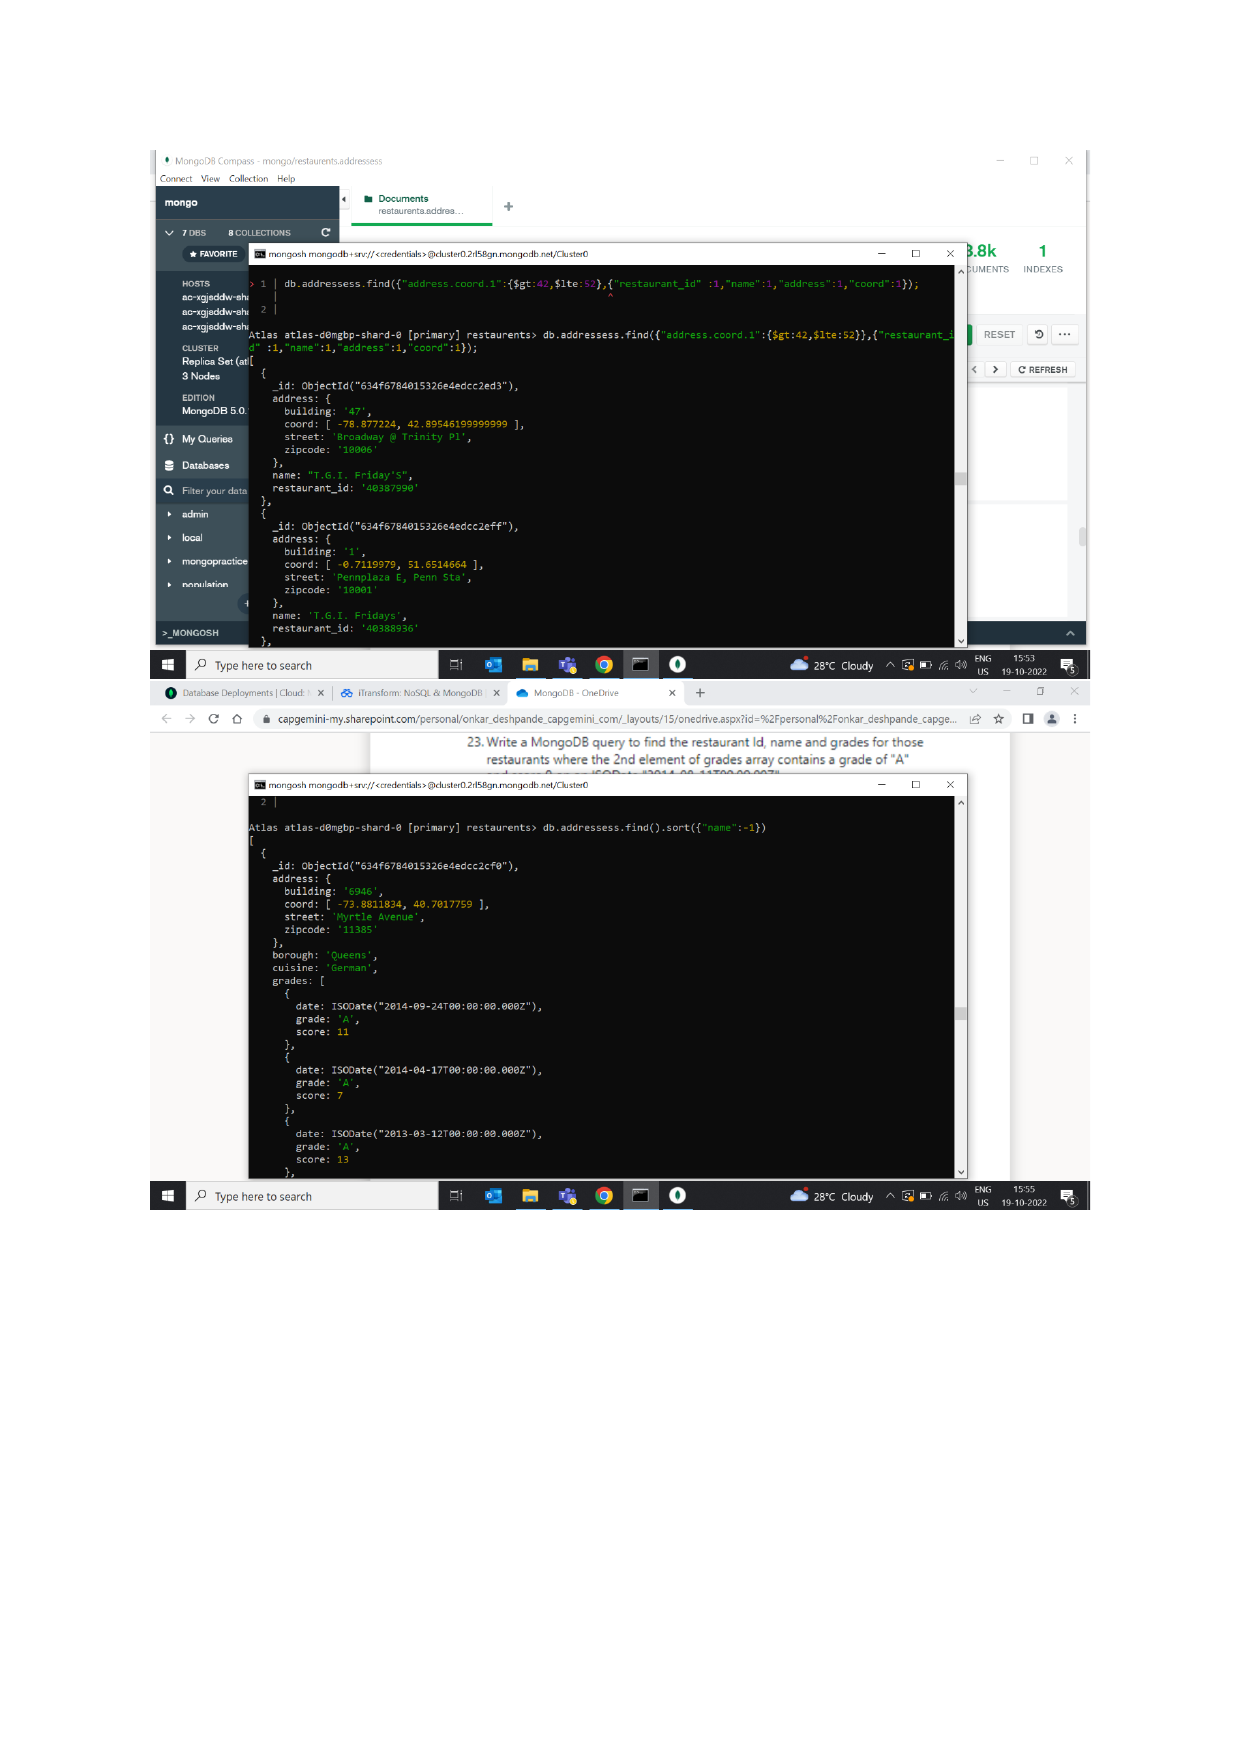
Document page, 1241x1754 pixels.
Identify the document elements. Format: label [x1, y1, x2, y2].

picture [150, 150, 1091, 679]
picture [150, 681, 1091, 1210]
